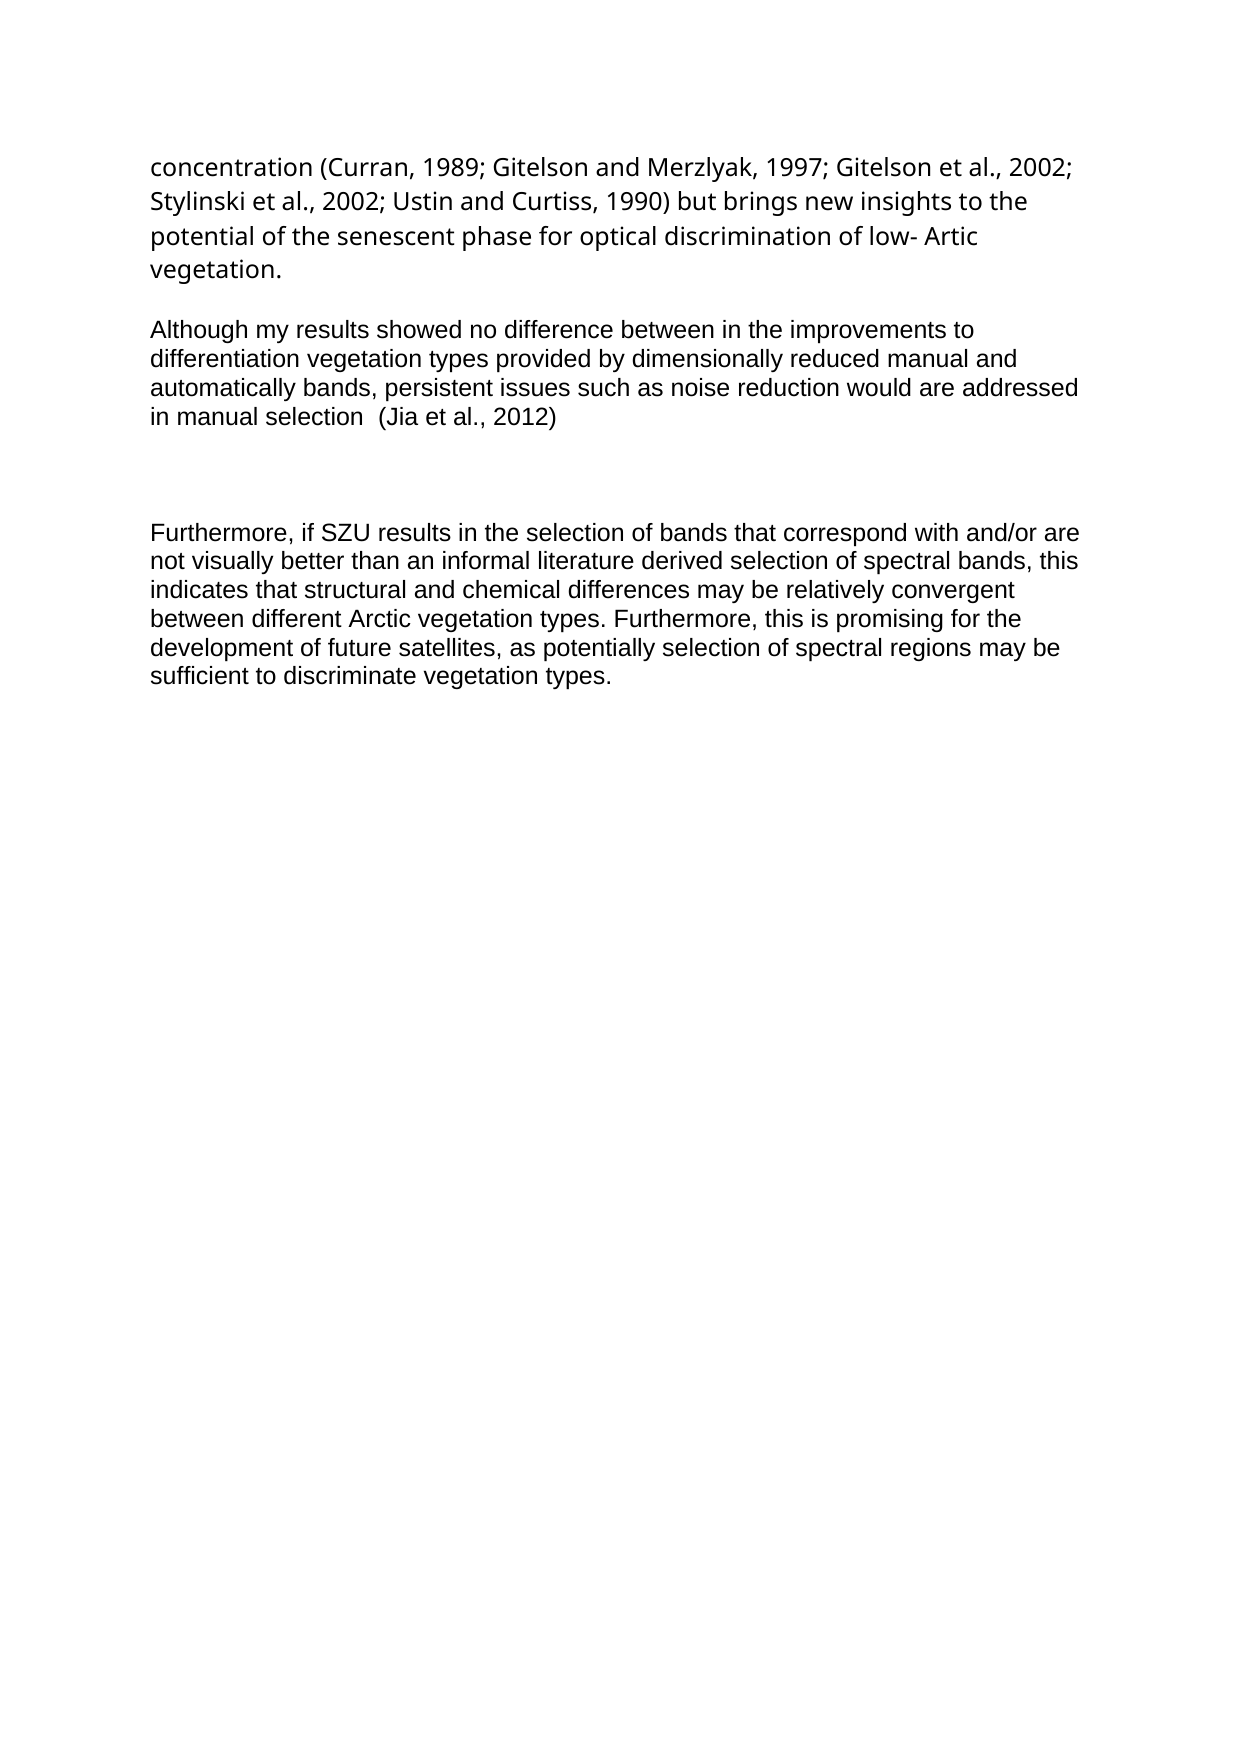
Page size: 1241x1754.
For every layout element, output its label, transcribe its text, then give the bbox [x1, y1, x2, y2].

text Furthermore, if SZU results in the selection of bands that correspond with and/or are not visually better than an informal literature derived selection of spectral bands, this indicates that structural and chemical differences may be relatively convergent between different Arctic vegetation types. Furthermore, this is promising for the development of future satellites, as potentially selection of spectral regions may be sufficient to discriminate vegetation types. [150, 517, 1090, 690]
text Although my results showed no difference between in the improvements to differentiation vegetation types provided by dimensionally reduced manual and automatically bands, persistent issues such as noise reduction would are addressed in manual selection (Jia et al., 2012) [150, 315, 1090, 430]
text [150, 150, 1090, 286]
